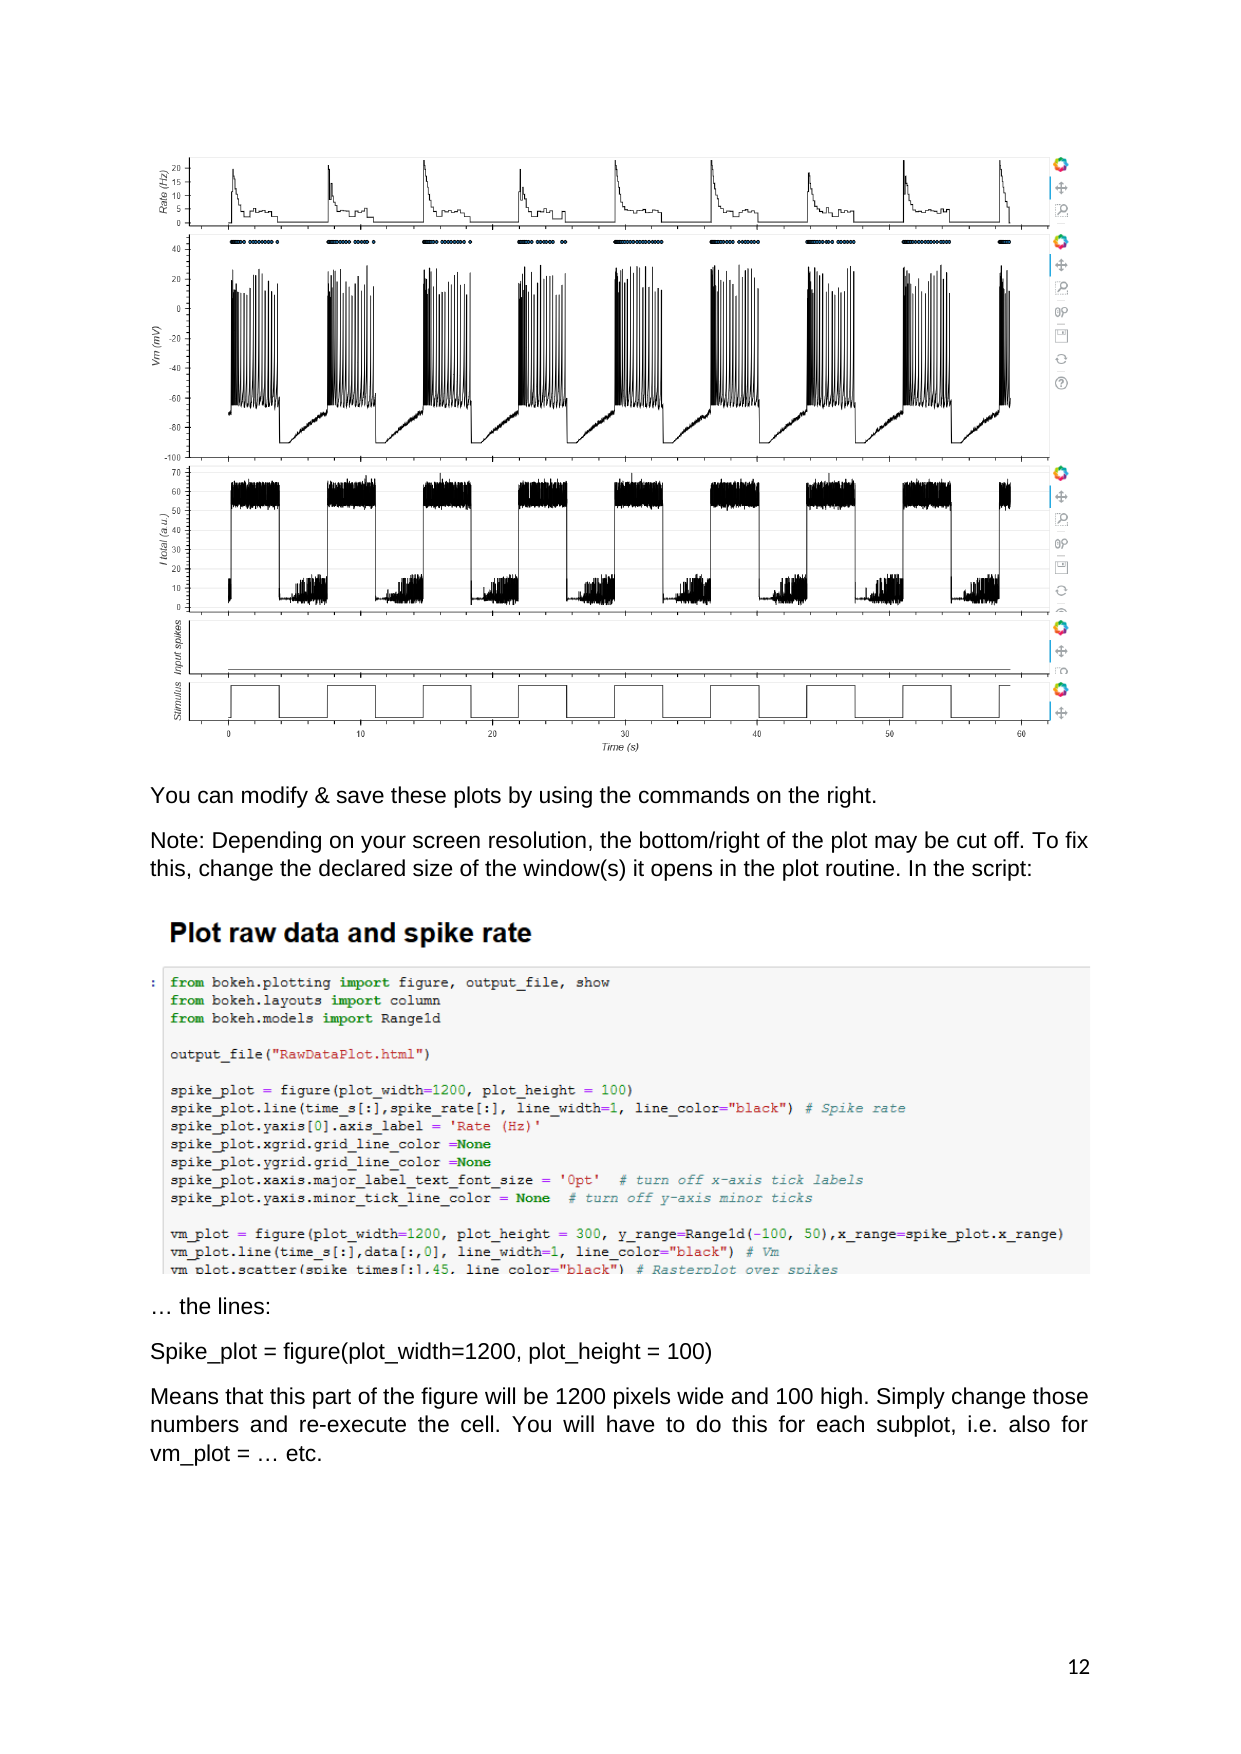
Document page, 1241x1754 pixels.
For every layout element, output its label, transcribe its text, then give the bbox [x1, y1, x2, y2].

text Note: Depending on your screen resolution, the bottom/right of the plot may be cut off. To fix this, change the declared size of the window(s) it opens in the plot routine. In the script: [150, 827, 1090, 882]
text You can modify & save these plots by using the commands on the right. [150, 782, 1090, 808]
text Means that this part of the figure will be 1200 pixels wide and 100 high. Simply change those numbers and re-execute the cell. You will have to do this for each subplot, i.e. also for vm_plot = … etc. [150, 1383, 1090, 1466]
picture [150, 900, 1091, 1274]
picture [150, 150, 1091, 763]
text … the lines: [150, 1293, 1090, 1319]
text Spike_plot = figure(plot_width=1200, plot_height = 100) [150, 1338, 1090, 1364]
